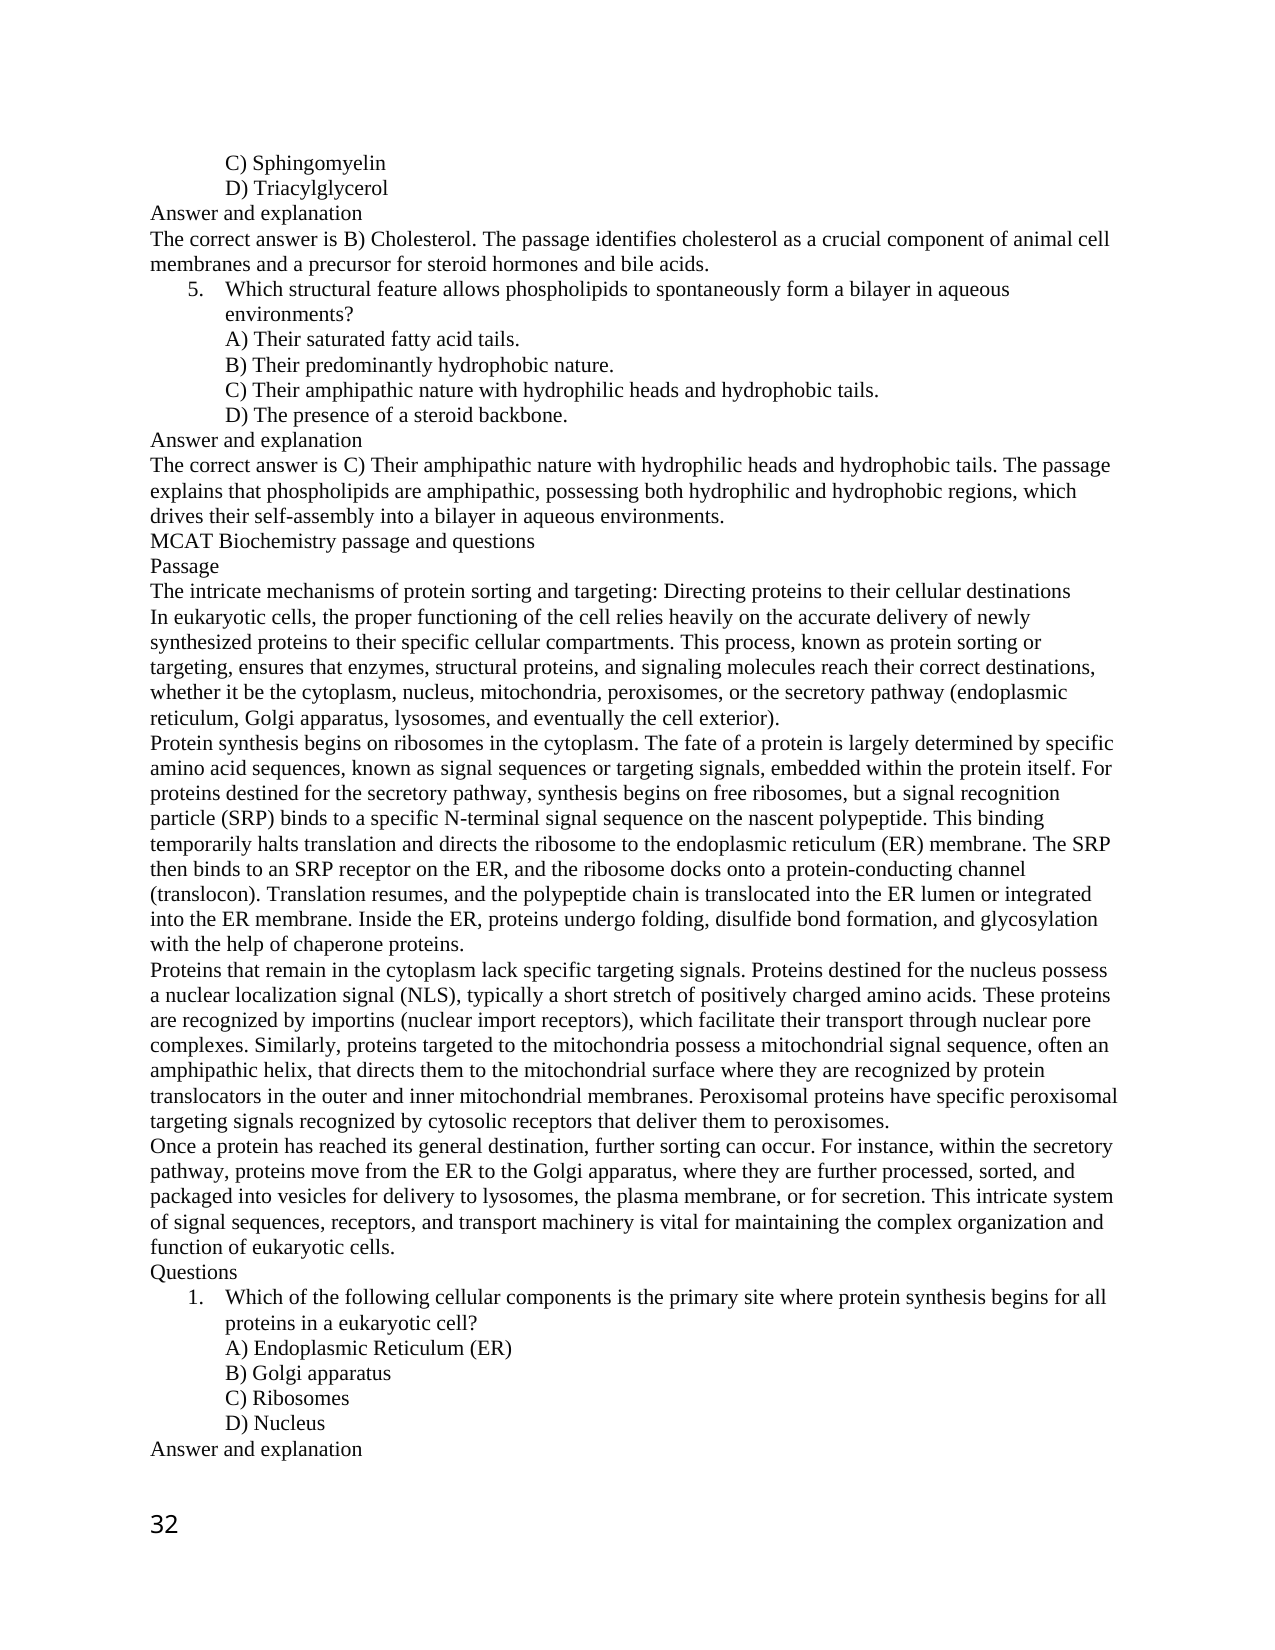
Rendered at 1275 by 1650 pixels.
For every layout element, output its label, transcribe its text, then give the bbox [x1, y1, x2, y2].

text MCAT Biochemistry passage and questions [150, 528, 1125, 553]
text Answer and explanation [150, 427, 1125, 452]
list Which of the following cellular components is the primary site where protein synthesis begins for all proteins in a eukaryotic cell? A) Endoplasmic Reticulum (ER) B) Golgi apparatus C) Ribosomes D) Nucleus [187, 1284, 1125, 1436]
text Answer and explanation [150, 1436, 1125, 1461]
list Which structural feature allows phospholipids to spontaneously form a bilayer in aqueous environments? A) Their saturated fatty acid tails. B) Their predominantly hydrophobic nature. C) Their amphipathic nature with hydrophilic heads and hydrophobic tails. D) The presence of a steroid backbone. [187, 276, 1125, 427]
text Proteins that remain in the cytoplasm lack specific targeting signals. Proteins destined for the nucleus possess a nuclear localization signal (NLS), typically a short stretch of positively charged amino acids. These proteins are recognized by importins (nuclear import receptors), which facilitate their transport through nuclear pore complexes. Similarly, proteins targeted to the mitochondria possess a mitochondrial signal sequence, often an amphipathic helix, that directs them to the mitochondrial surface where they are recognized by protein translocators in the outer and inner mitochondrial membranes. Peroxisomal proteins have specific peroxisomal targeting signals recognized by cytosolic receptors that deliver them to peroxisomes. [150, 957, 1125, 1133]
text The intricate mechanisms of protein sorting and targeting: Directing proteins to their cellular destinations [150, 578, 1125, 604]
text Passage [150, 553, 1125, 578]
text Once a protein has reached its general destination, further sorting can occur. For instance, within the secretory pathway, proteins move from the ER to the Golgi apparatus, where they are further processed, sorted, and packaged into vesicles for delivery to lysosomes, the plasma membrane, or for secretion. This intricate system of signal sequences, receptors, and transport machinery is vital for maintaining the complex organization and function of eukaryotic cells. [150, 1133, 1125, 1259]
text The correct answer is C) Their amphipathic nature with hydrophilic heads and hydrophobic tails. The passage explains that phospholipids are amphipathic, possessing both hydrophilic and hydrophobic regions, which drives their self-assembly into a bilayer in aqueous environments. [150, 452, 1125, 528]
text Protein synthesis begins on ribosomes in the cytoplasm. The fate of a protein is largely determined by specific amino acid sequences, known as signal sequences or targeting signals, embedded within the protein itself. For proteins destined for the secretory pathway, synthesis begins on free ribosomes, but a signal recognition particle (SRP) binds to a specific N-terminal signal sequence on the nascent polypeptide. This binding temporarily halts translation and directs the ribosome to the endoplasmic reticulum (ER) membrane. The SRP then binds to an SRP receptor on the ER, and the ribosome docks onto a protein-conducting channel (translocon). Translation resumes, and the polypeptide chain is translocated into the ER lumen or integrated into the ER membrane. Inside the ER, proteins undergo folding, disulfide bond formation, and glycosylation with the help of chaperone proteins. [150, 730, 1125, 957]
text The correct answer is B) Cholesterol. The passage identifies cholesterol as a crucial component of animal cell membranes and a precursor for steroid hormones and bile acids. [150, 226, 1125, 276]
text In eukaryotic cells, the proper functioning of the cell relies heavily on the accurate delivery of newly synthesized proteins to their specific cellular compartments. This process, known as protein sorting or targeting, ensures that enzymes, structural proteins, and signaling molecules reach their correct destinations, whether it be the cytoplasm, nucleus, mitochondria, peroxisomes, or the secretory pathway (endoplasmic reticulum, Golgi apparatus, lysosomes, and eventually the cell exterior). [150, 604, 1125, 730]
text Answer and explanation [150, 200, 1125, 226]
text Questions [150, 1259, 1125, 1284]
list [187, 150, 1125, 200]
